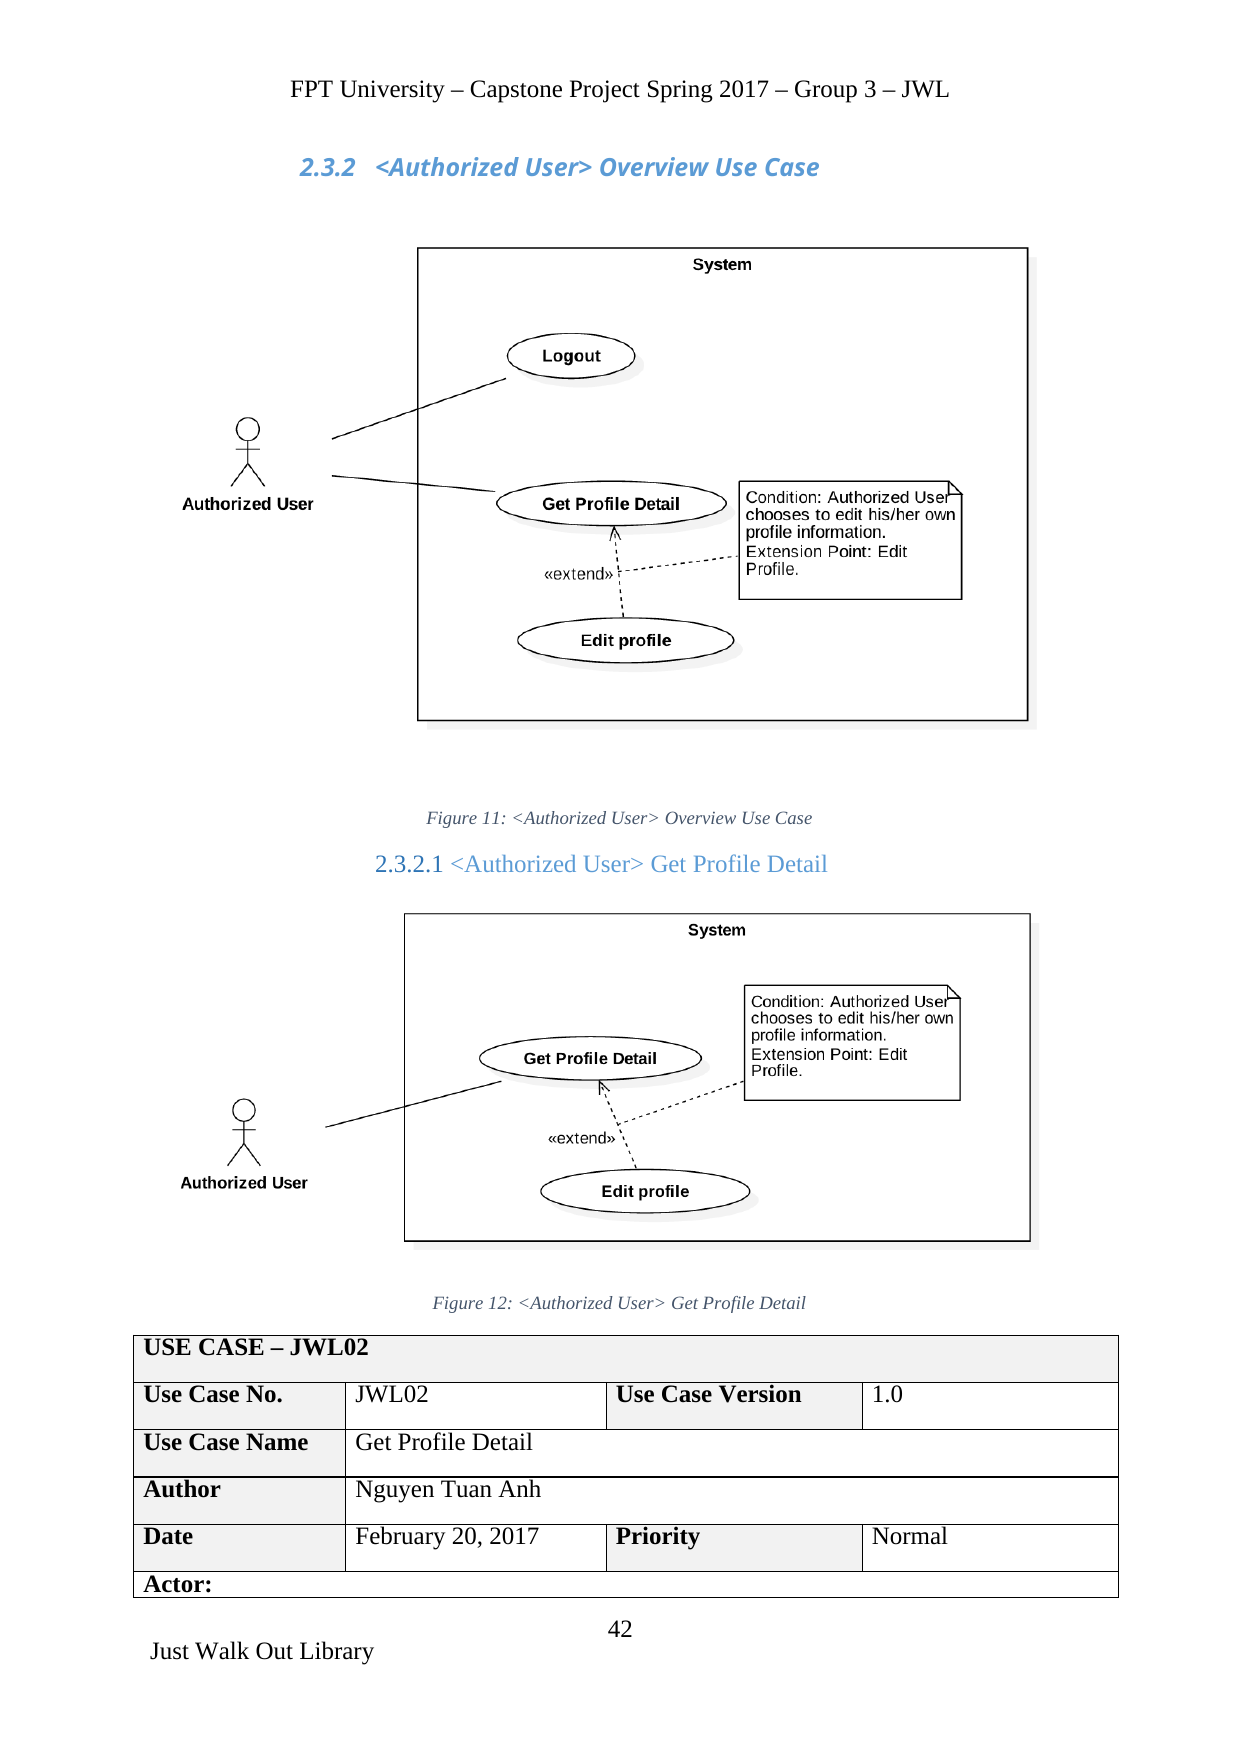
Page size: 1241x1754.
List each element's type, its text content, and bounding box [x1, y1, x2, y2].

table_cell Author [134, 1478, 345, 1524]
subtitle <Authorized User> Get Profile Detail [375, 849, 1090, 878]
table_cell Get Profile Detail [346, 1430, 1118, 1476]
table_cell Use Case Name [134, 1430, 345, 1476]
text Figure 11: <Authorized User> Overview Use Case [150, 807, 1090, 828]
picture [150, 879, 1090, 1274]
table_cell Date [134, 1525, 345, 1571]
subtitle <Authorized User> Overview Use Case [300, 150, 1090, 184]
picture [150, 186, 1090, 789]
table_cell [134, 1572, 1118, 1597]
table_header USE CASE – JWL02 [134, 1336, 1118, 1382]
table_cell Use Case Version [607, 1383, 862, 1429]
table_cell 1.0 [863, 1383, 1118, 1429]
table_cell Use Case No. [134, 1383, 345, 1429]
table_cell Priority [607, 1525, 862, 1571]
table_cell February 20, 2017 [346, 1525, 606, 1571]
table_cell JWL02 [346, 1383, 606, 1429]
text Figure 12: <Authorized User> Get Profile Detail [150, 1292, 1090, 1314]
table_cell Nguyen Tuan Anh [346, 1478, 1118, 1524]
table_cell Normal [863, 1525, 1118, 1571]
